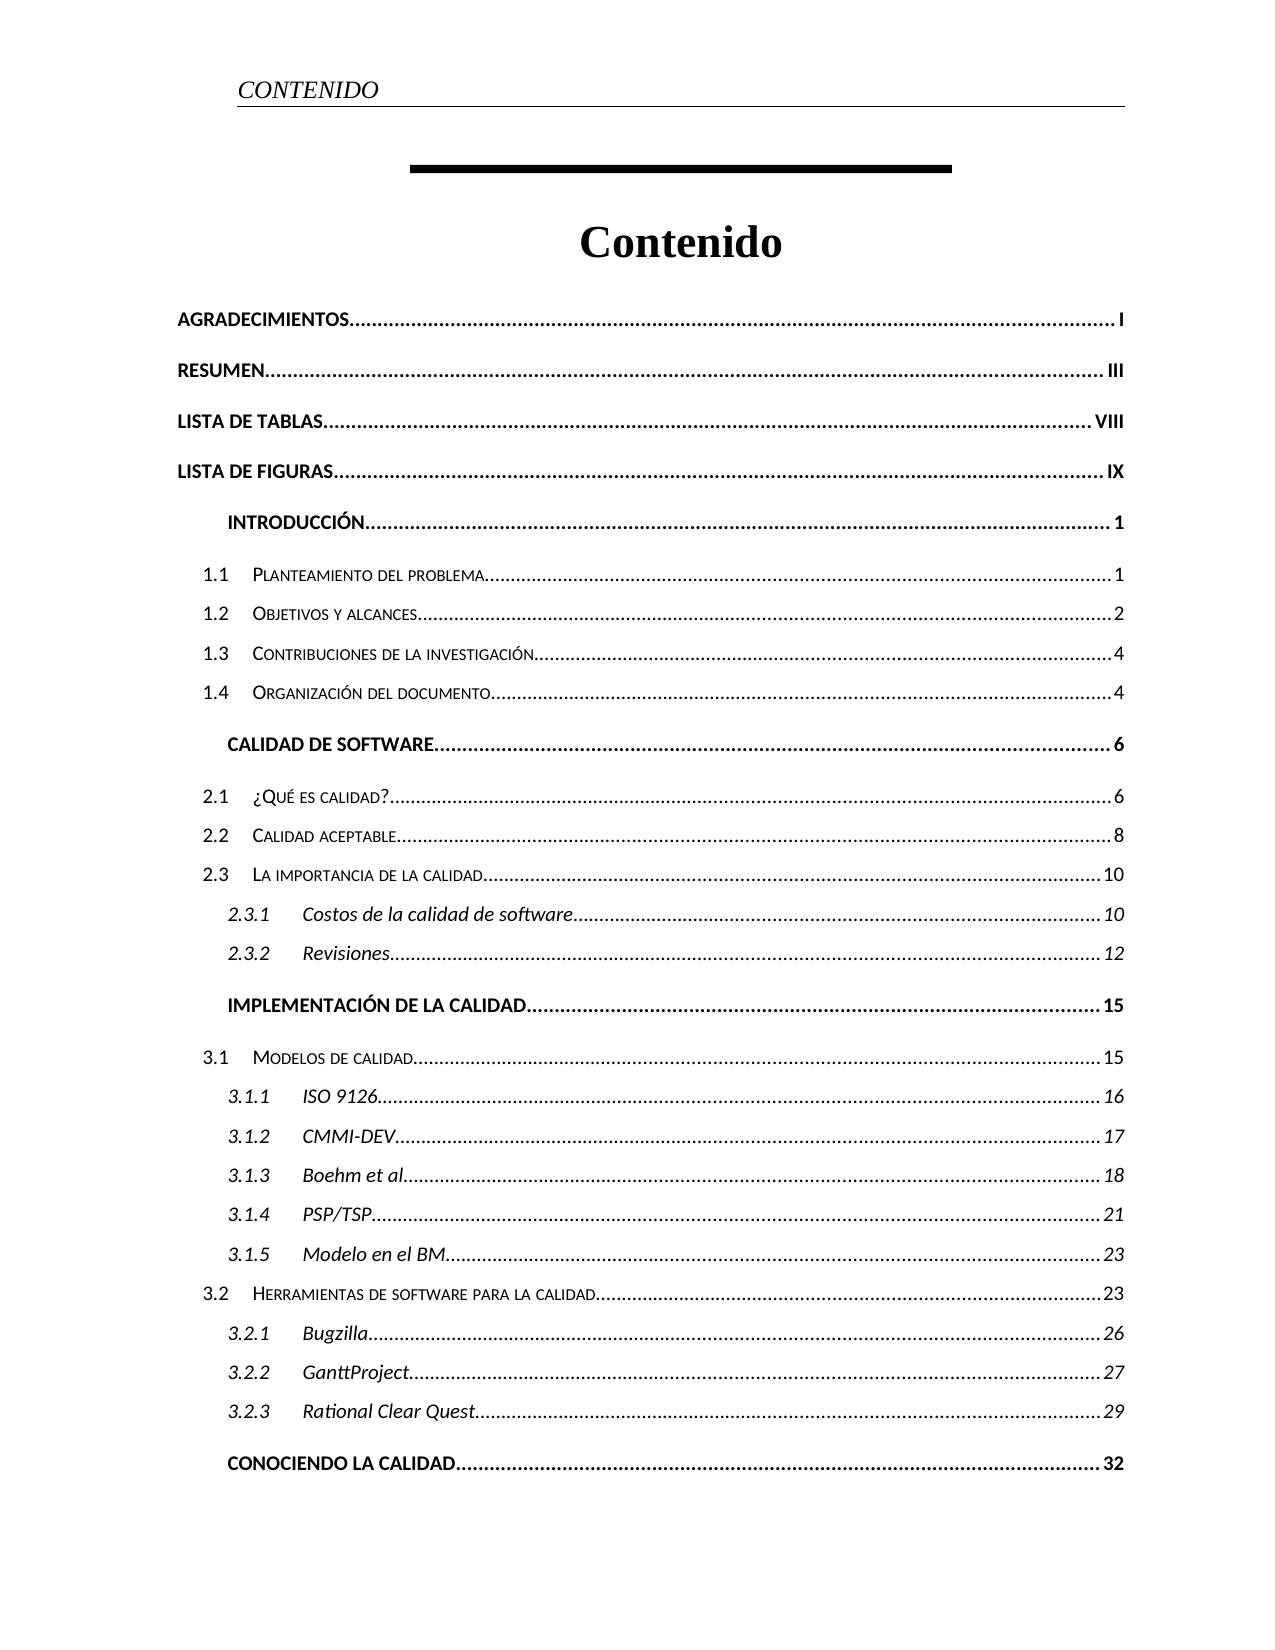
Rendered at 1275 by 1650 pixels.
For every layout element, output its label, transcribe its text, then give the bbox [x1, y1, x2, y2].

text Agradecimientos i [177, 307, 1125, 332]
text 2.1 ¿Qué es calidad? 6 [202, 783, 1125, 808]
text 1.3 Contribuciones de la investigación 4 [202, 640, 1125, 665]
text 1.1 Planteamiento del problema 1 [202, 561, 1125, 586]
text 1.4 Organización del documento 4 [202, 679, 1125, 704]
text 3. Implementación de la Calidad 15 [177, 992, 1125, 1018]
text 3.1.5 Modelo en el BM 23 [227, 1241, 1125, 1266]
text 3.1 Modelos de calidad 15 [202, 1044, 1125, 1069]
text 2. Calidad de Software 6 [177, 731, 1125, 756]
text 2.3 La importancia de la calidad 10 [202, 862, 1125, 887]
text 3.1.2 CMMI-DEV 17 [227, 1123, 1125, 1148]
text Lista de Tablas viii [177, 408, 1125, 433]
text Resumen iii [177, 357, 1125, 383]
text 2.2 Calidad aceptable 8 [202, 822, 1125, 848]
text 3.2.1 Bugzilla 26 [227, 1320, 1125, 1345]
text 2.3.1 Costos de la calidad de software 10 [227, 901, 1125, 926]
text 3.1.3 Boehm et al 18 [227, 1162, 1125, 1188]
text 2.3.2 Revisiones 12 [227, 940, 1125, 966]
text 1. Introducción 1 [177, 509, 1125, 534]
text 3.2.3 Rational Clear Quest 29 [227, 1398, 1125, 1424]
text 3.2.2 GanttProject 27 [227, 1359, 1125, 1384]
title Contenido [237, 215, 1125, 268]
text Lista de Figuras ix [177, 458, 1125, 484]
text 1.2 Objetivos y alcances 2 [202, 600, 1125, 626]
text 4. Conociendo la Calidad 32 [177, 1450, 1125, 1476]
text 3.1.4 PSP/TSP 21 [227, 1202, 1125, 1227]
text 3.2 Herramientas de software para la calidad 23 [202, 1280, 1125, 1306]
text 3.1.1 ISO 9126 16 [227, 1083, 1125, 1109]
